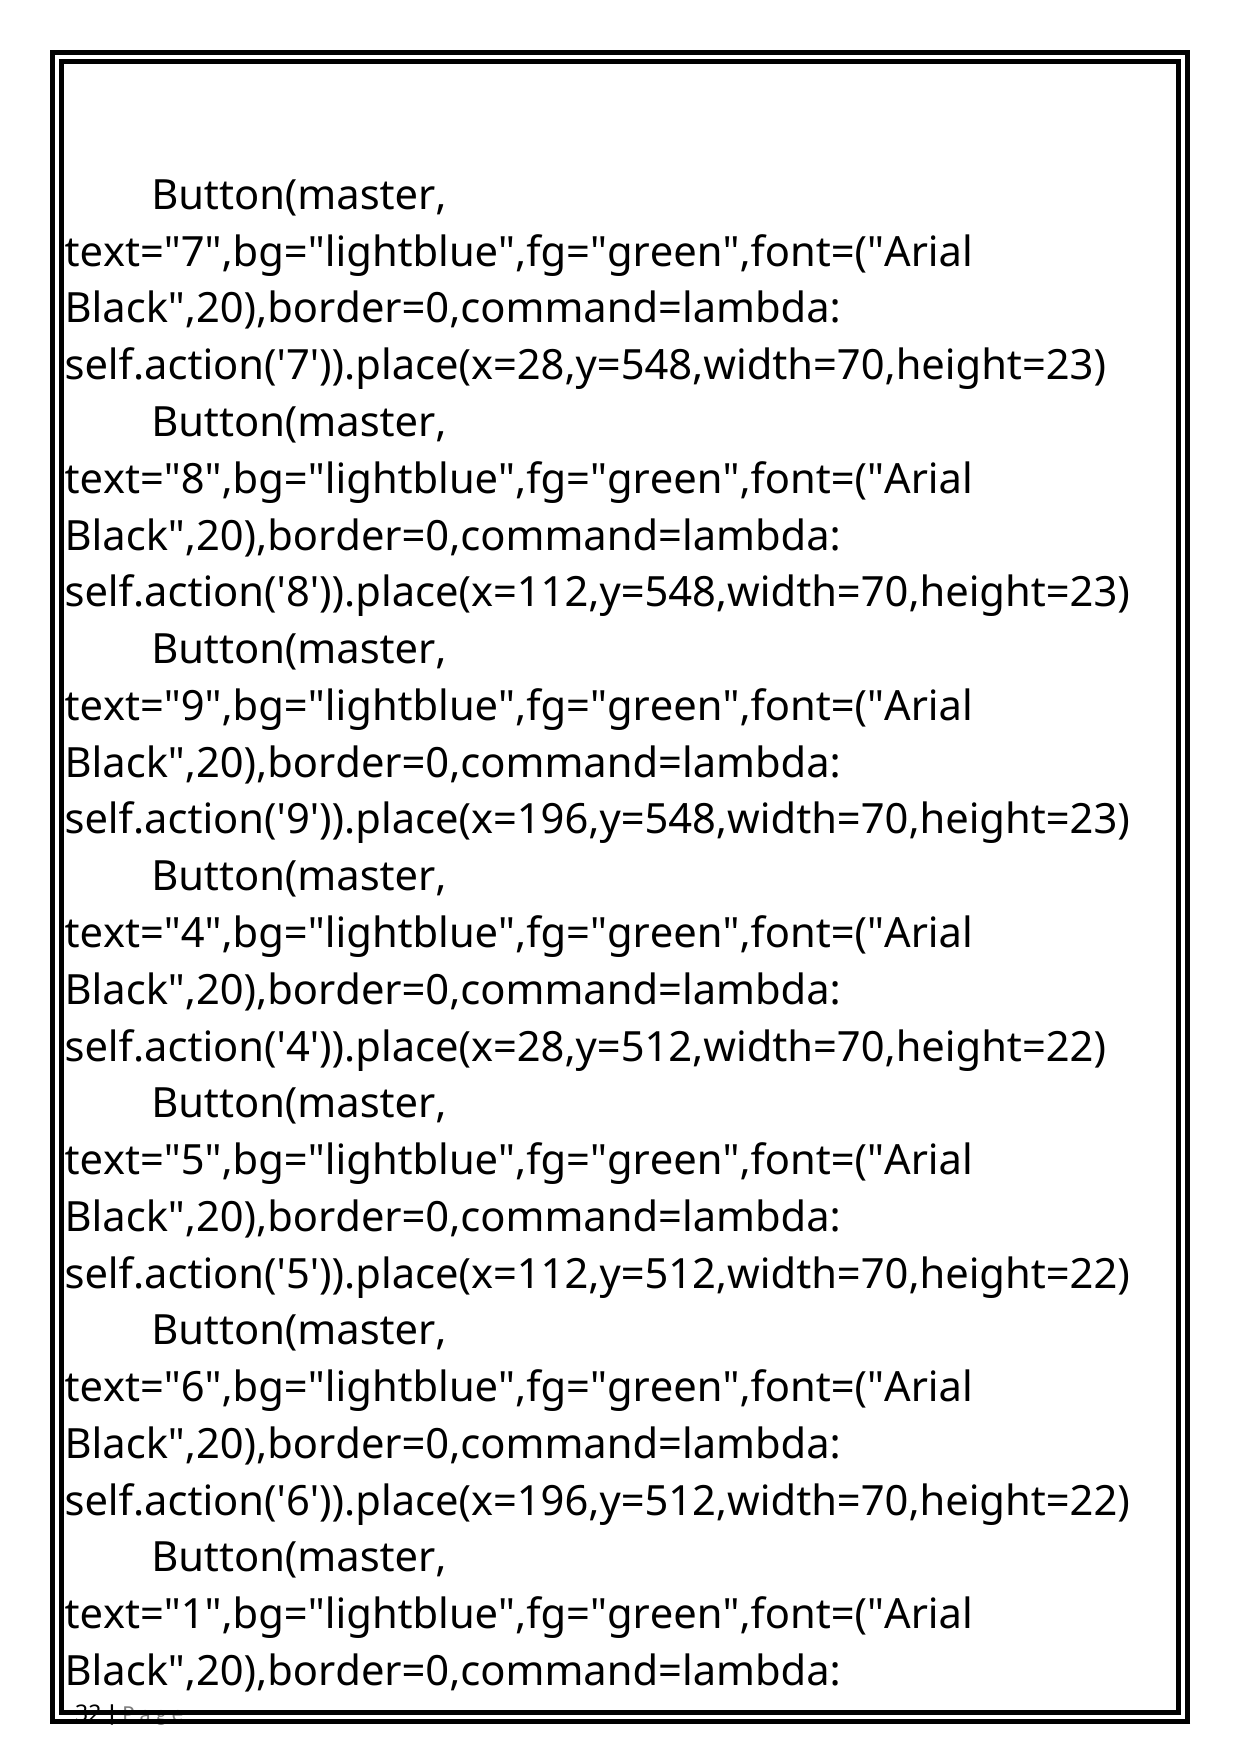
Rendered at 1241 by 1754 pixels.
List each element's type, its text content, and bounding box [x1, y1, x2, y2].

text Button(master, text="5",bg="lightblue",fg="green",font=("Arial Black",20),border=0,command=lambda: self.action('5')).place(x=112,y=512,width=70,height=22) [64, 1073, 1176, 1300]
text Button(master, text="7",bg="lightblue",fg="green",font=("Arial Black",20),border=0,command=lambda: self.action('7')).place(x=28,y=548,width=70,height=23) [64, 165, 1176, 392]
text Button(master, text="9",bg="lightblue",fg="green",font=("Arial Black",20),border=0,command=lambda: self.action('9')).place(x=196,y=548,width=70,height=23) [64, 619, 1176, 846]
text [64, 1527, 1176, 1698]
text Button(master, text="6",bg="lightblue",fg="green",font=("Arial Black",20),border=0,command=lambda: self.action('6')).place(x=196,y=512,width=70,height=22) [64, 1300, 1176, 1527]
text Button(master, text="4",bg="lightblue",fg="green",font=("Arial Black",20),border=0,command=lambda: self.action('4')).place(x=28,y=512,width=70,height=22) [64, 846, 1176, 1073]
text Button(master, text="8",bg="lightblue",fg="green",font=("Arial Black",20),border=0,command=lambda: self.action('8')).place(x=112,y=548,width=70,height=23) [64, 392, 1176, 619]
